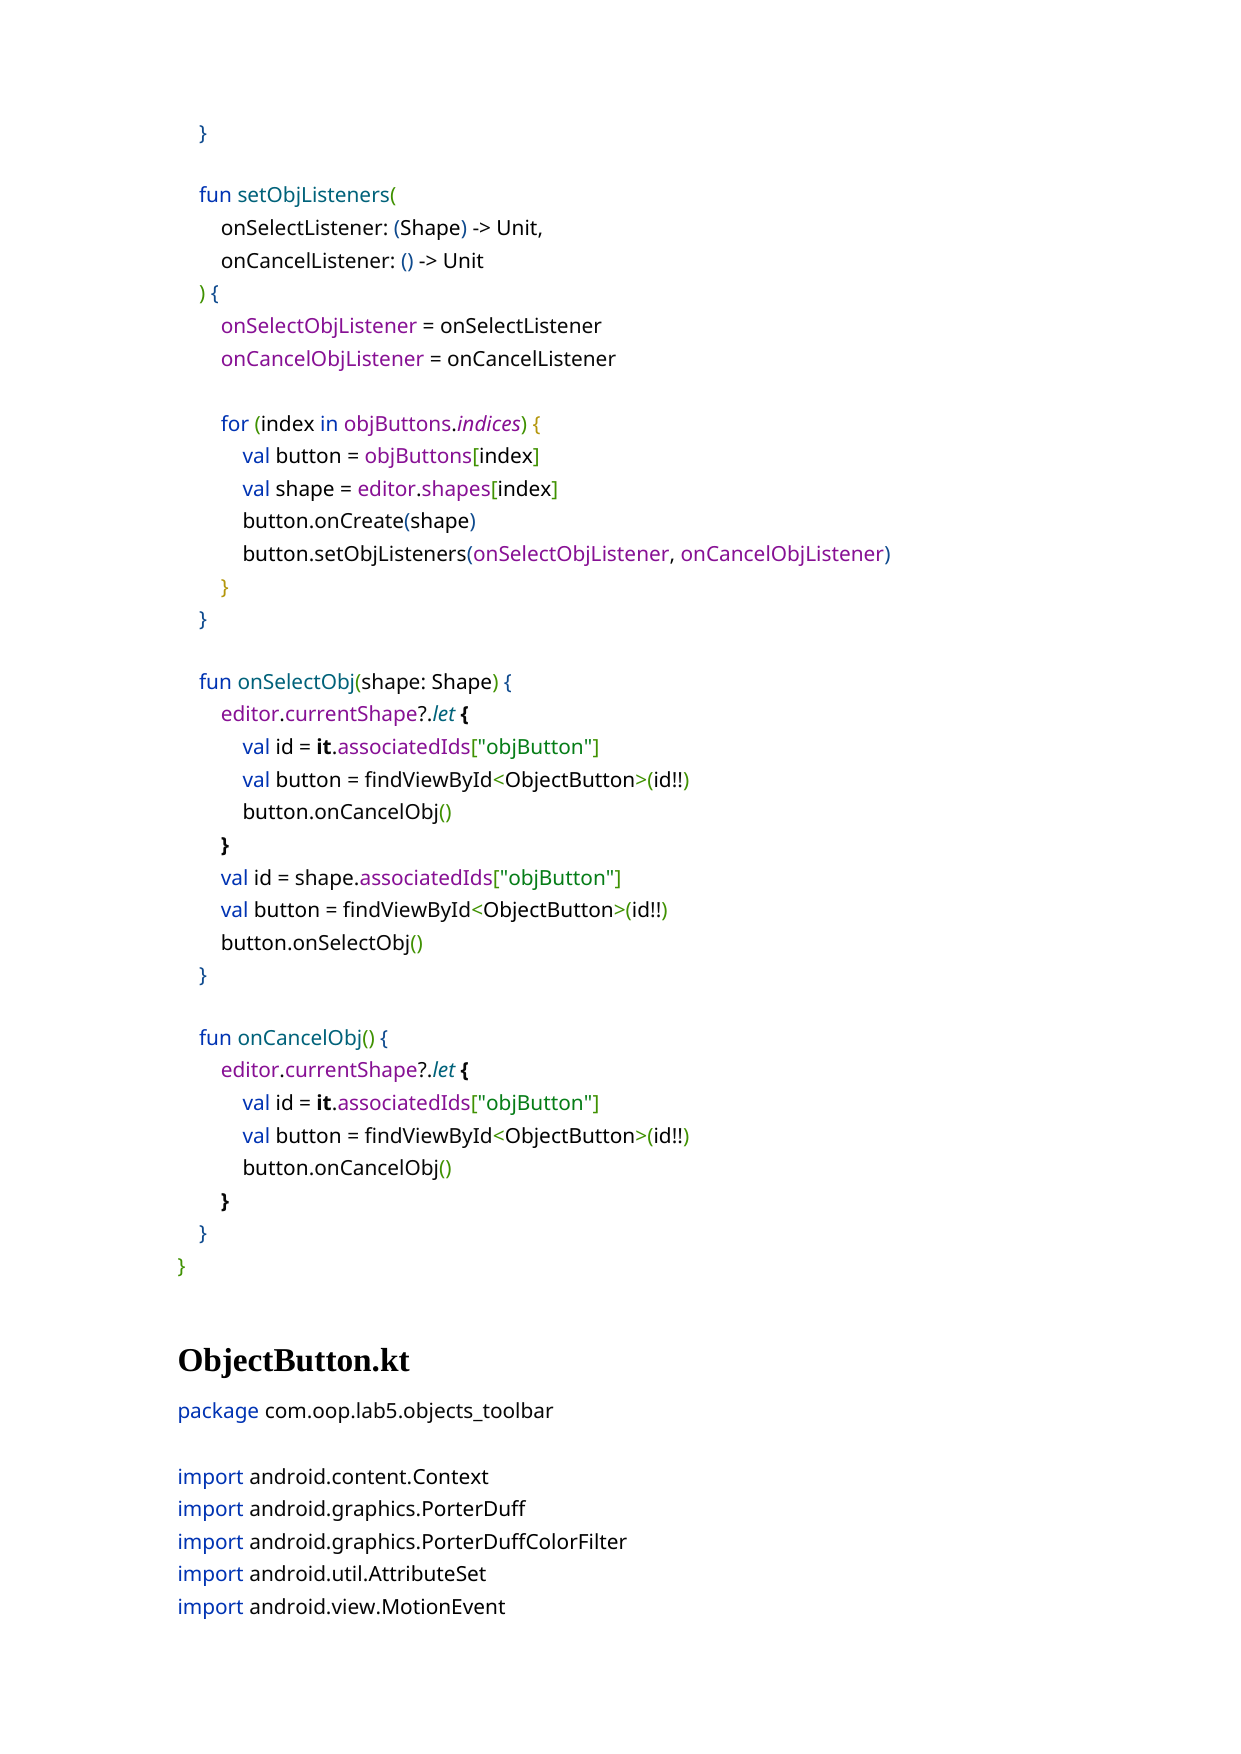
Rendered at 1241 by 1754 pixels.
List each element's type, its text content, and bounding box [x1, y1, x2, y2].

text fun onSelectObj(shape: Shape) { editor.currentShape?.let { val id = it.associatedIds["objButton"] val button = findViewById<ObjectButton>(id!!) button.onCancelObj() } val id = shape.associatedIds["objButton"] val button = findViewById<ObjectButton>(id!!) button.onSelectObj() } [177, 667, 1152, 1019]
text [177, 1397, 1152, 1621]
text fun onCancelObj() { editor.currentShape?.let { val id = it.associatedIds["objButton"] val button = findViewById<ObjectButton>(id!!) button.onCancelObj() } } } [177, 1023, 1152, 1279]
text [177, 118, 1152, 177]
text ObjectButton.kt [177, 1341, 1152, 1379]
text fun setObjListeners( onSelectListener: (Shape) -> Unit, onCancelListener: () -> Unit ) { onSelectObjListener = onSelectListener onCancelObjListener = onCancelListener for (index in objButtons.indices) { val button = objButtons[index] val shape = editor.shapes[index] button.onCreate(shape) button.setObjListeners(onSelectObjListener, onCancelObjListener) } } [177, 181, 1152, 663]
